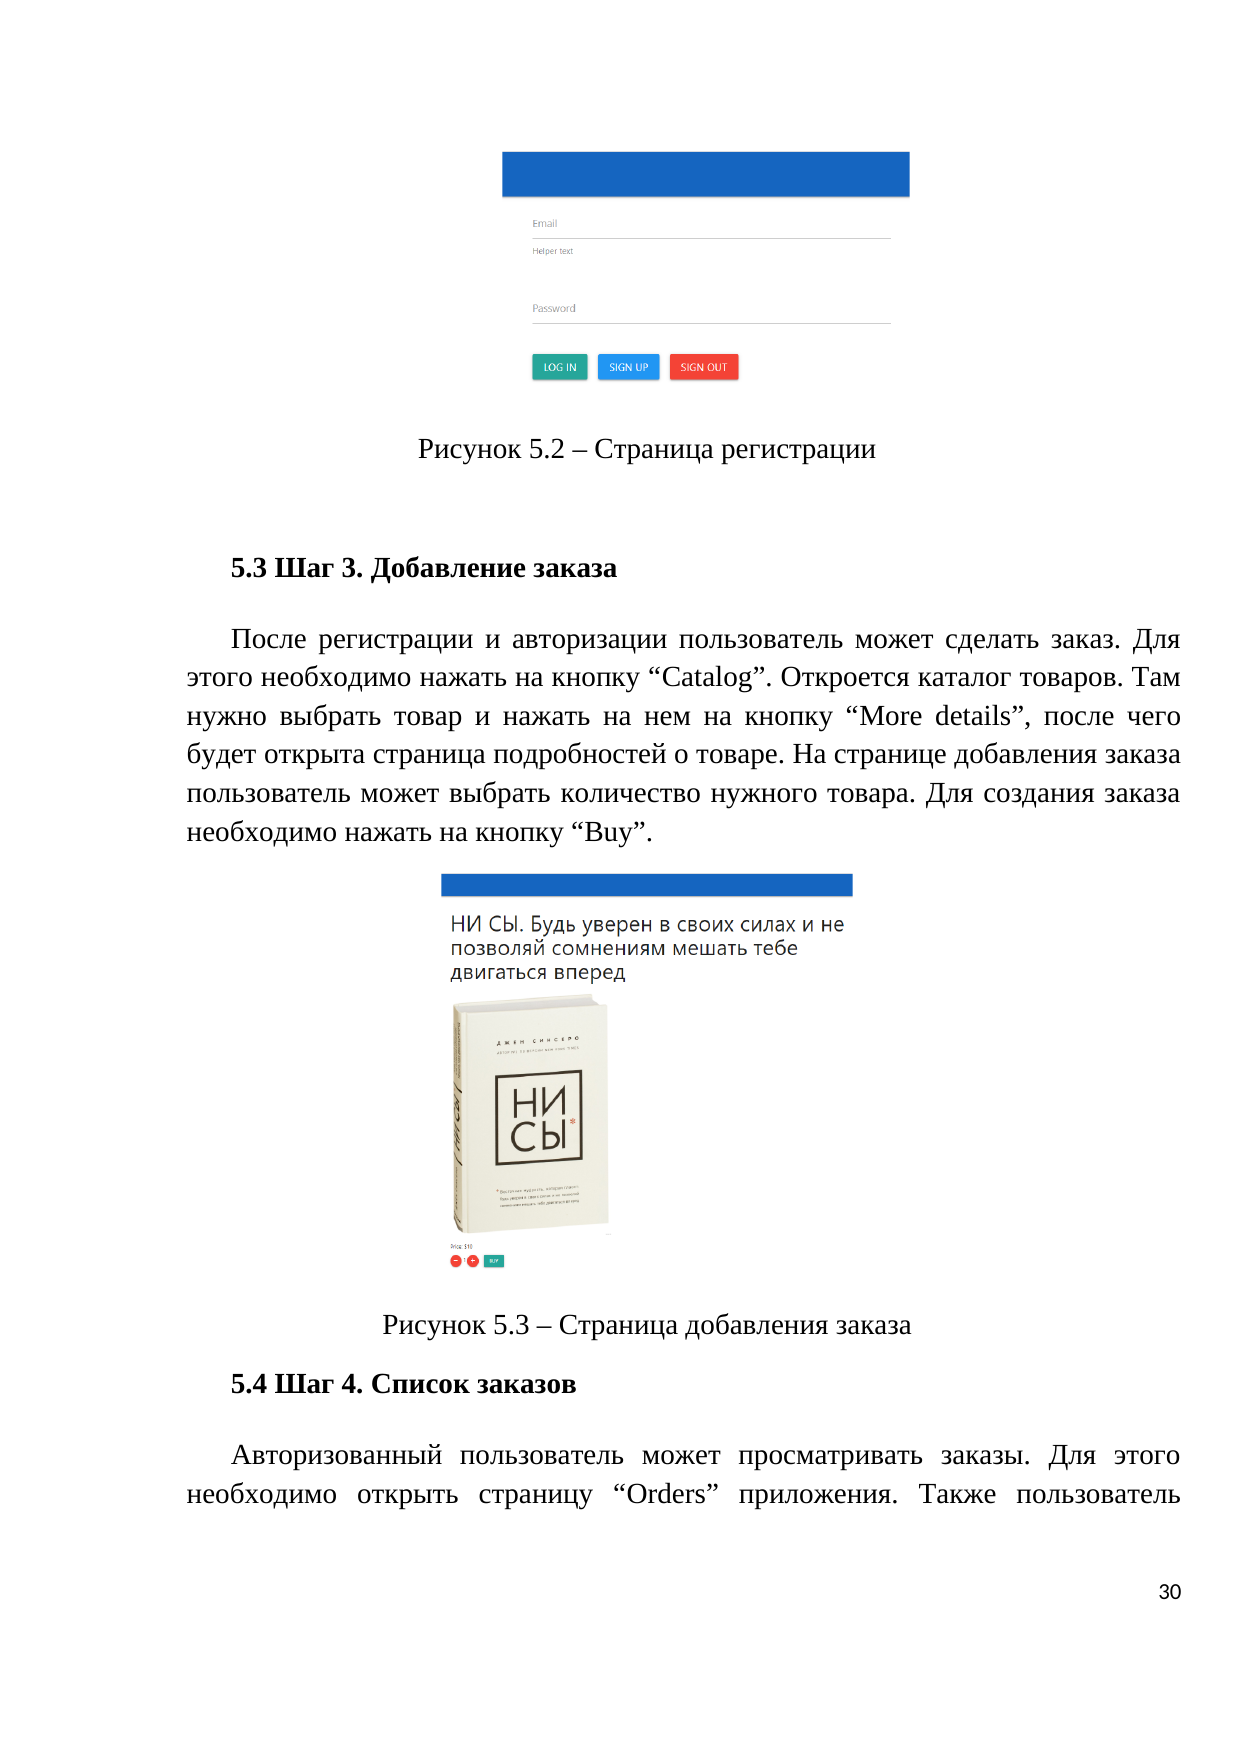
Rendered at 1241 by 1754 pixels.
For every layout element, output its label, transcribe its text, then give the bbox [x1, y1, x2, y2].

text После регистрации и авторизации пользователь может сделать заказ. Для этого необходимо нажать на кнопку “Catalog”. Откроется каталог товаров. Там нужно выбрать товар и нажать на нем на кнопку “More details”, после чего будет открыта страница подробностей о товаре. На странице добавления заказа пользователь может выбрать количество нужного товара. Для создания заказа необходимо нажать на кнопку “Buy”. [186, 621, 1181, 847]
subtitle 5.3 Шаг 3. Добавление заказа [231, 550, 1181, 583]
picture [502, 150, 910, 407]
text Рисунок 5.2 – Страница регистрации [112, 431, 1181, 465]
picture [441, 873, 853, 1282]
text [186, 1437, 1181, 1509]
text Рисунок 5.3 – Страница добавления заказа [112, 1307, 1181, 1340]
subtitle 5.4 Шаг 4. Список заказов [231, 1366, 1181, 1400]
